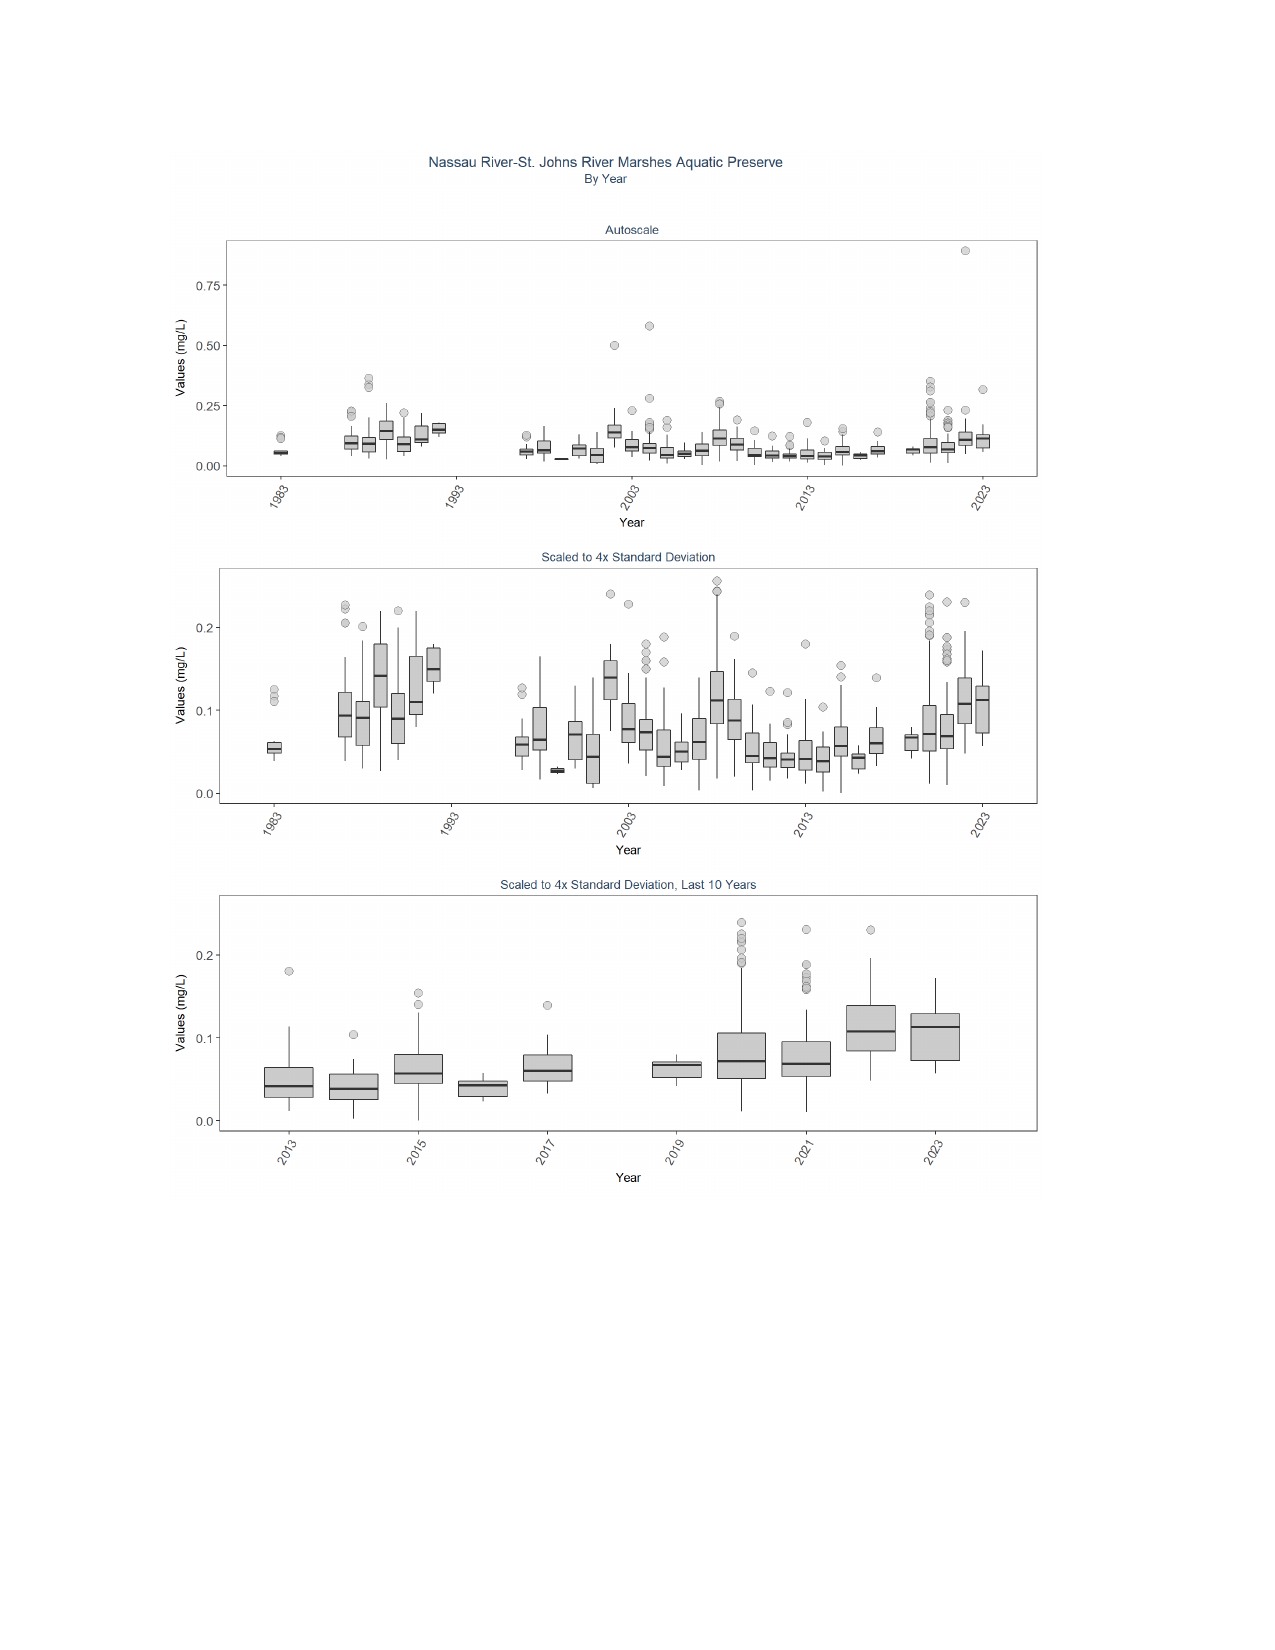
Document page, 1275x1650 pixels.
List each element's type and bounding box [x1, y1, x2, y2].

picture [168, 150, 1044, 1200]
